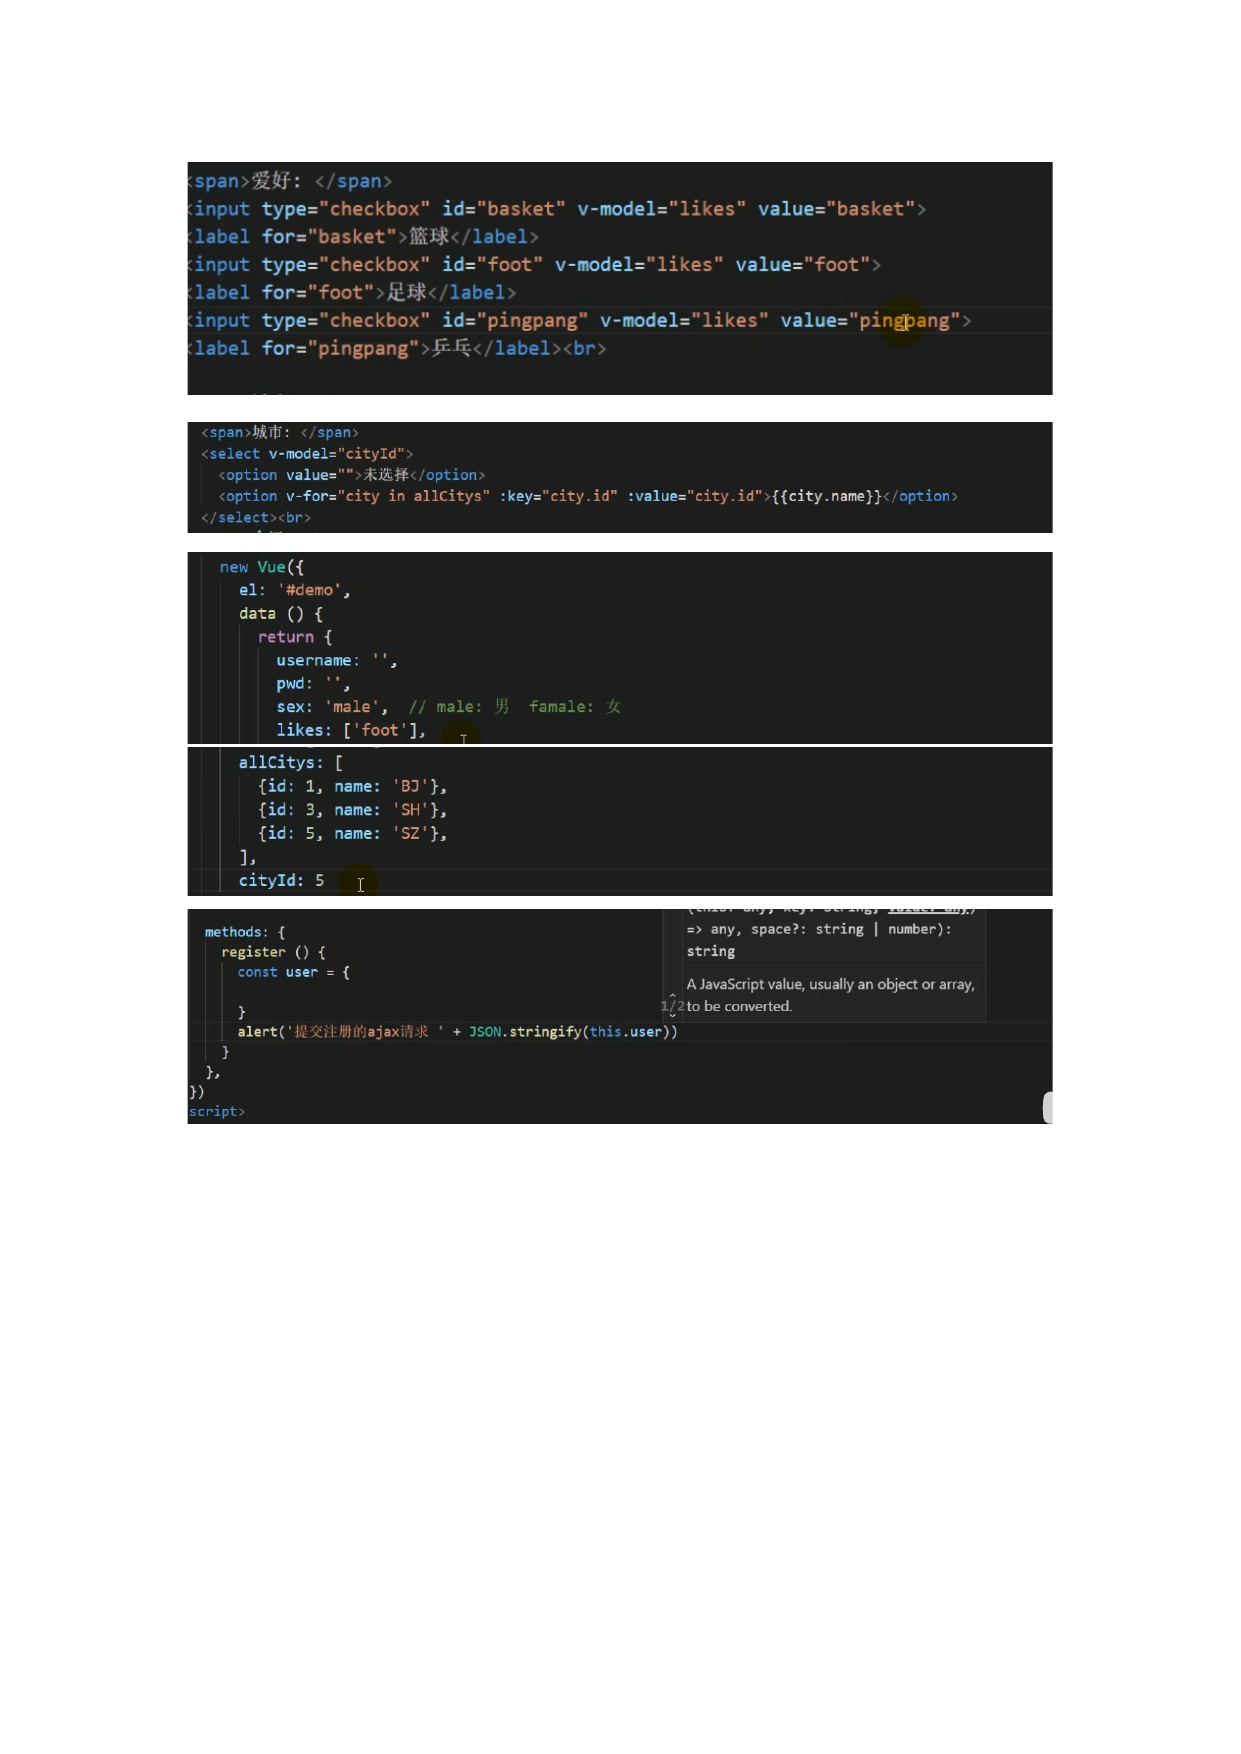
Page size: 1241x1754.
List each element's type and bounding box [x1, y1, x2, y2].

picture [187, 422, 1053, 533]
picture [187, 909, 1053, 1124]
picture [187, 162, 1053, 395]
picture [187, 552, 1053, 744]
picture [187, 747, 1053, 896]
